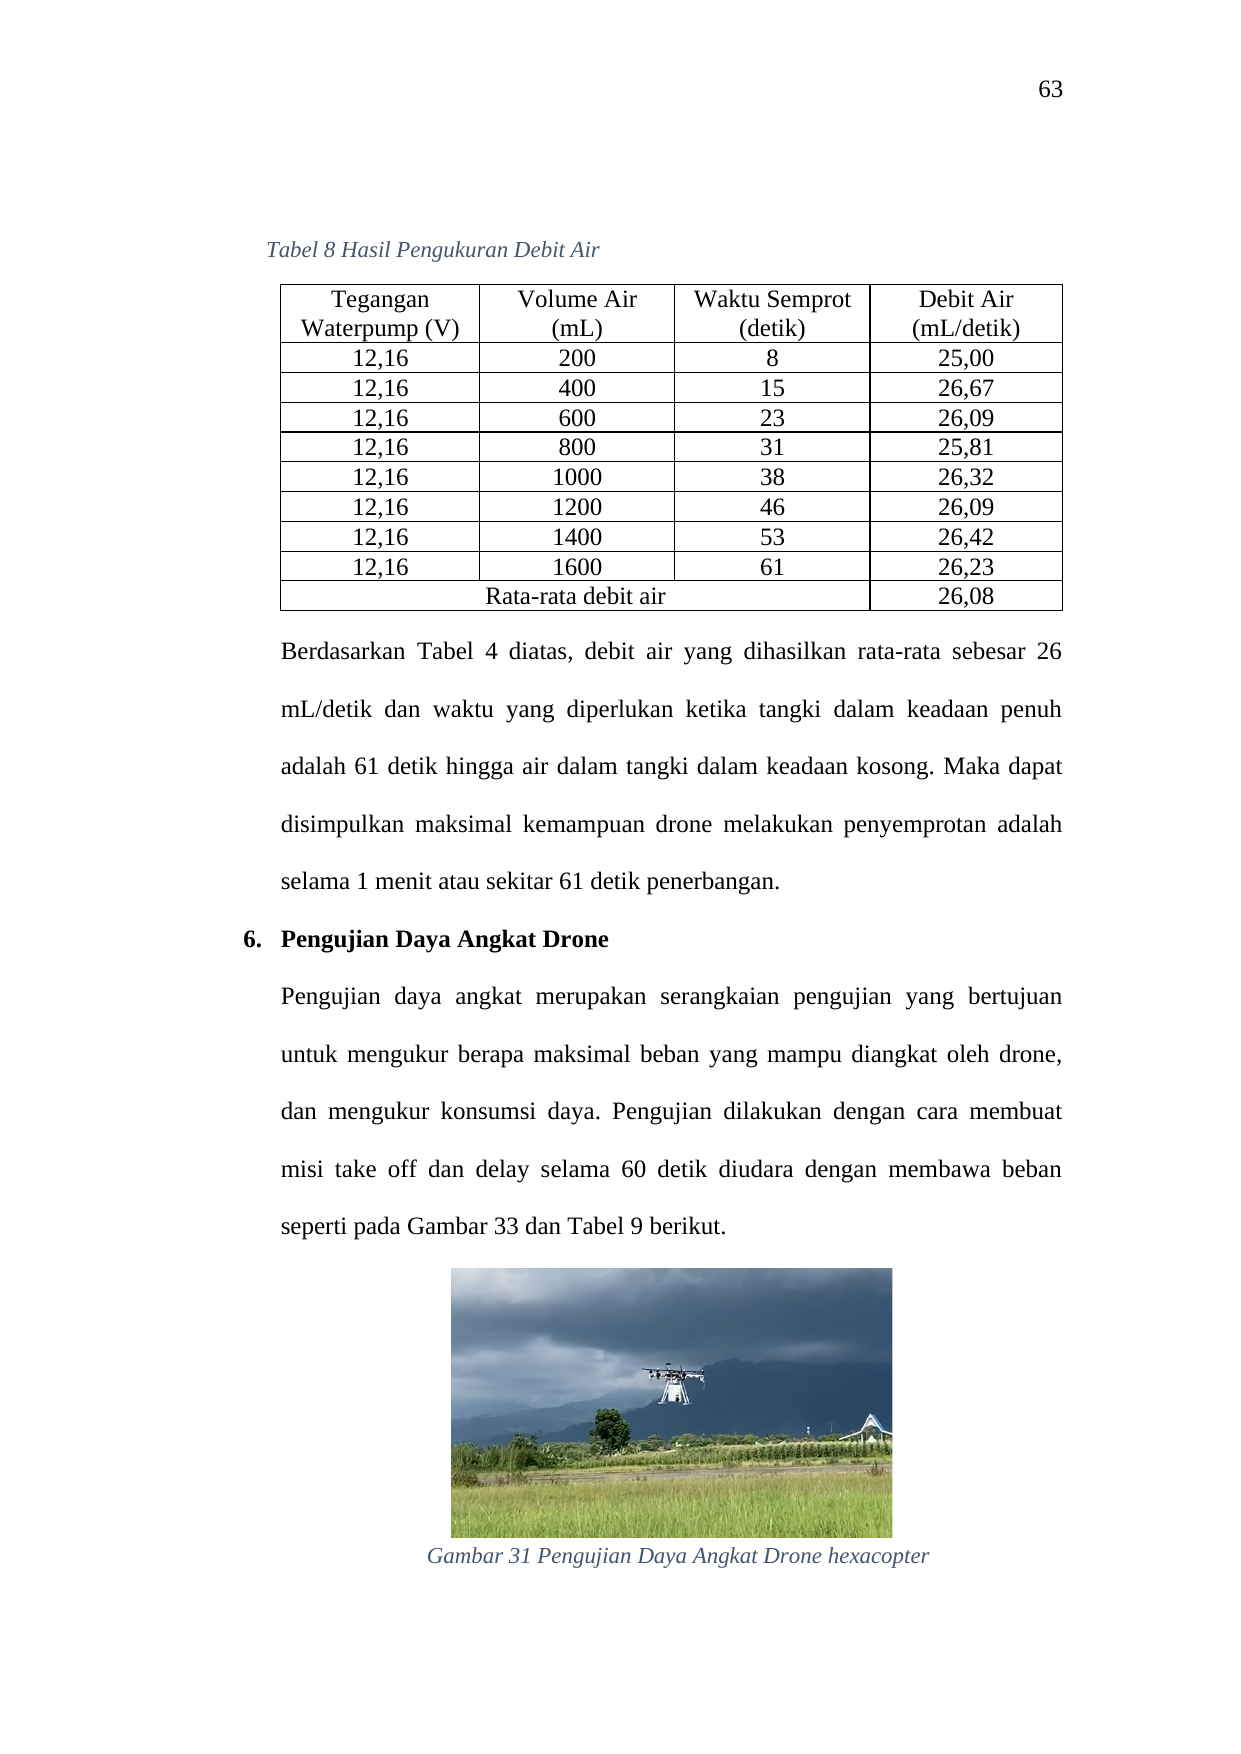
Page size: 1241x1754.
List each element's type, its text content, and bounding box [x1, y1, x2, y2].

table_cell 61 [675, 552, 869, 580]
table_cell 46 [675, 492, 869, 521]
table_cell 1200 [480, 492, 674, 521]
table_cell 26,67 [871, 373, 1062, 402]
table_cell 1600 [480, 552, 674, 580]
table_header Volume Air (mL) [480, 285, 674, 342]
table_cell 8 [675, 343, 869, 372]
picture [451, 1268, 893, 1538]
table_header Waktu Semprot (detik) [675, 285, 869, 342]
table_header Tegangan Waterpump (V) [281, 285, 479, 342]
table_cell 25,00 [871, 343, 1062, 372]
table_cell 1000 [480, 462, 674, 491]
table_cell 31 [675, 433, 869, 461]
table_cell 26,09 [871, 403, 1062, 431]
table_cell 12,16 [281, 522, 479, 551]
table_cell 200 [480, 343, 674, 372]
table_cell 1400 [480, 522, 674, 551]
table_cell 12,16 [281, 343, 479, 372]
table_cell 12,16 [281, 403, 479, 431]
table_cell 38 [675, 462, 869, 491]
list Pengujian Daya Angkat Drone [243, 924, 1063, 952]
table_cell 53 [675, 522, 869, 551]
list Pengujian daya angkat merupakan serangkaian pengujian yang bertujuan untuk mengukur berapa maksimal beban yang mampu diangkat oleh drone, dan mengukur konsumsi daya. Pengujian dilakukan dengan cara membuat misi take off dan delay selama 60 detik diudara dengan membawa beban seperti pada Gambar 33 dan Tabel 9 berikut. [281, 981, 1063, 1240]
table_cell Rata-rata debit air [281, 581, 869, 610]
table_cell 600 [480, 403, 674, 431]
table_cell 12,16 [281, 552, 479, 580]
list Berdasarkan Tabel 4 diatas, debit air yang dihasilkan rata-rata sebesar 26 mL/detik dan waktu yang diperlukan ketika tangki dalam keadaan penuh adalah 61 detik hingga air dalam tangki dalam keadaan kosong. Maka dapat disimpulkan maksimal kemampuan drone melakukan penyemprotan adalah selama 1 menit atau sekitar 61 detik penerbangan. [281, 636, 1063, 895]
table_cell 25,81 [871, 433, 1062, 461]
table_cell 26,42 [871, 522, 1062, 551]
table_cell 26,09 [871, 492, 1062, 521]
table_cell 12,16 [281, 433, 479, 461]
table_cell 400 [480, 373, 674, 402]
table_cell 12,16 [281, 373, 479, 402]
table_cell 26,08 [871, 581, 1062, 610]
table_cell 15 [675, 373, 869, 402]
table_cell 12,16 [281, 492, 479, 521]
table_cell 26,32 [871, 462, 1062, 491]
table_cell 26,23 [871, 552, 1062, 580]
table_header Debit Air (mL/detik) [871, 285, 1062, 342]
table_cell 23 [675, 403, 869, 431]
table_cell 12,16 [281, 462, 479, 491]
table_cell 800 [480, 433, 674, 461]
